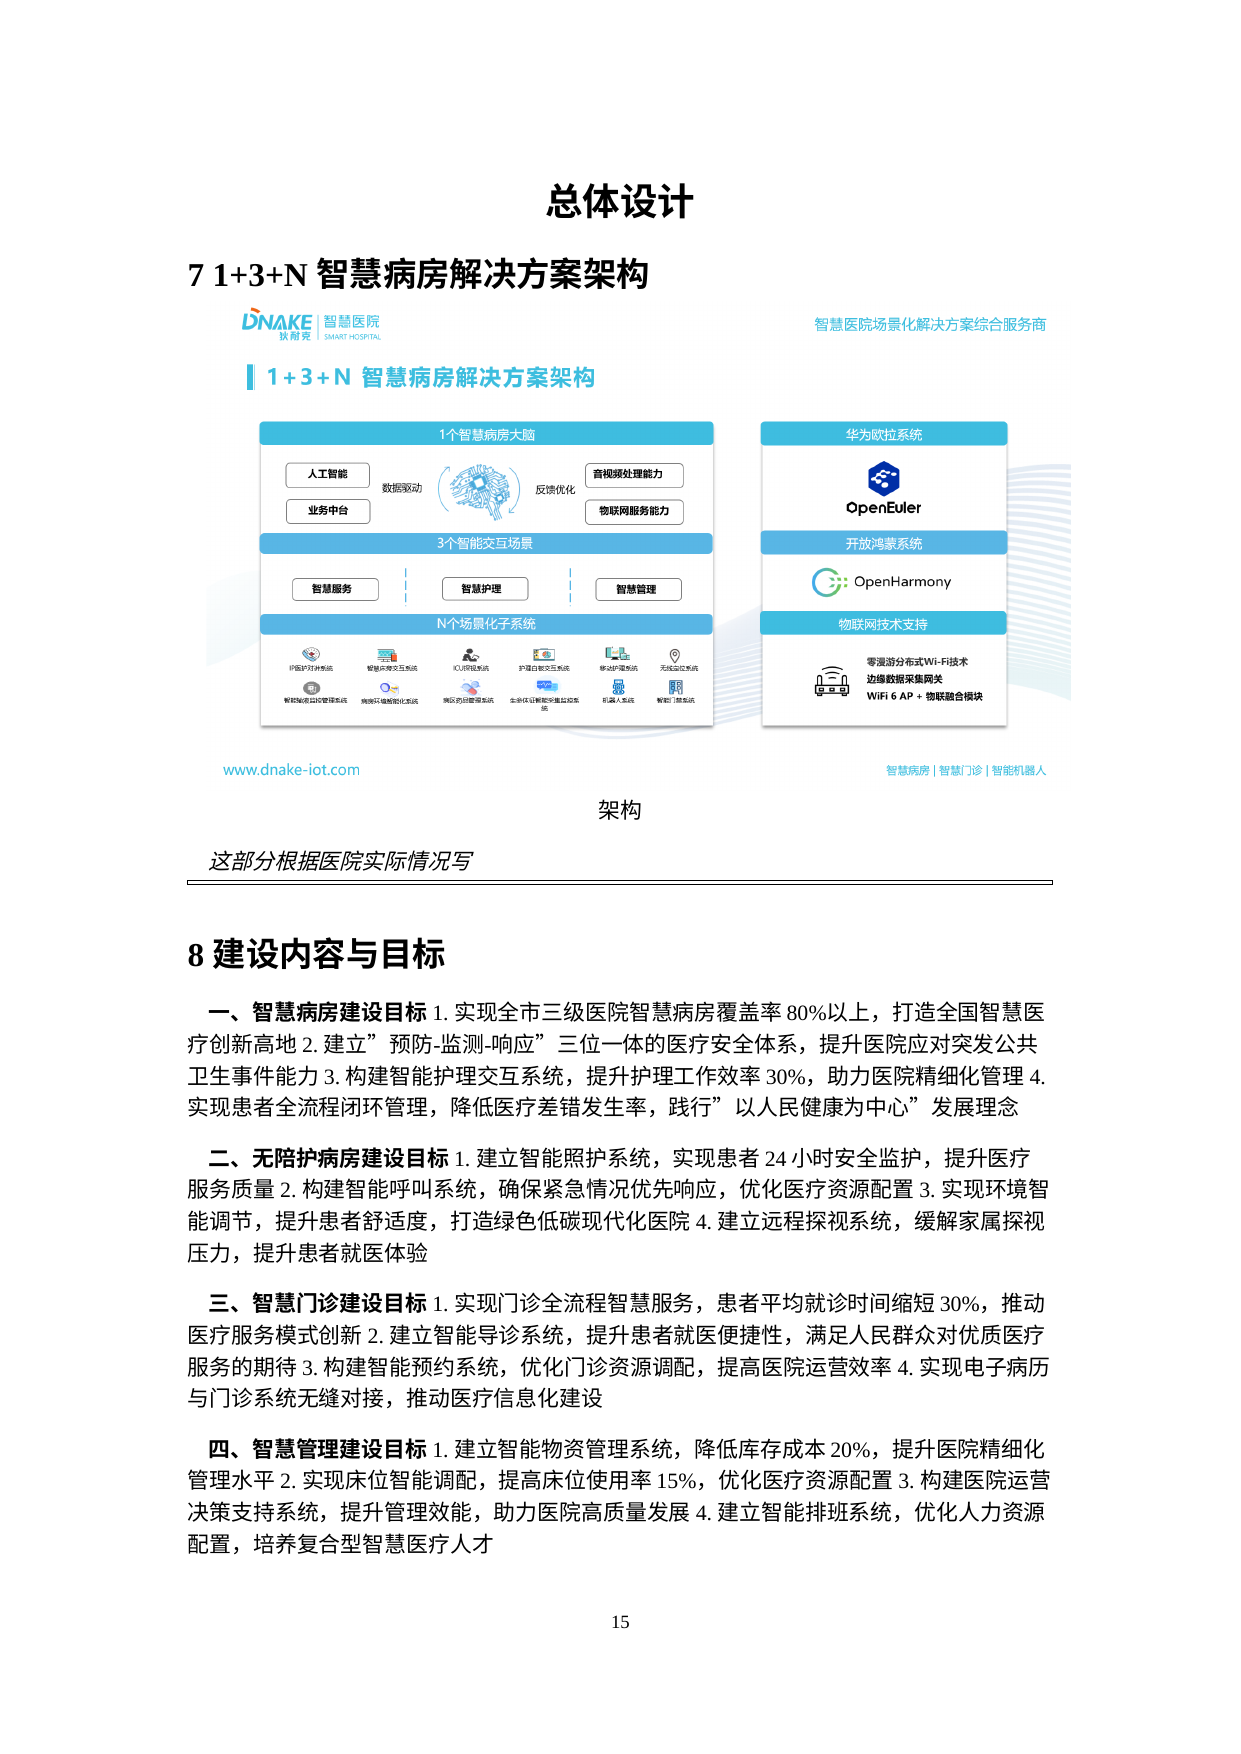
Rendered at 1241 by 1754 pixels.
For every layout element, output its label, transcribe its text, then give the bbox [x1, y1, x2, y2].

subtitle 建设内容与目标 [187, 931, 1053, 977]
subtitle 1+3+N 智慧病房解决方案架构 [187, 251, 1053, 296]
text 架构 [187, 796, 1053, 825]
text 四、智慧管理建设目标 1. 建立智能物资管理系统，降低库存成本20%，提升医院精细化管理水平 2. 实现床位智能调配，提高床位使用率15%，优化医疗资源配置 3. 构建医院运营决策支持系统，提升管理效能，助力医院高质量发展 4. 建立智能排班系统，优化人力资源配置，培养复合型智慧医疗人才 [187, 1432, 1053, 1558]
text 这部分根据医院实际情况写 [187, 844, 1053, 876]
text 一、智慧病房建设目标 1. 实现全市三级医院智慧病房覆盖率80%以上，打造全国智慧医疗创新高地 2. 建立”预防-监测-响应”三位一体的医疗安全体系，提升医院应对突发公共卫生事件能力 3. 构建智能护理交互系统，提升护理工作效率30%，助力医院精细化管理 4. 实现患者全流程闭环管理，降低医疗差错发生率，践行”以人民健康为中心”发展理念 [187, 995, 1053, 1122]
text 三、智慧门诊建设目标 1. 实现门诊全流程智慧服务，患者平均就诊时间缩短30%，推动医疗服务模式创新 2. 建立智能导诊系统，提升患者就医便捷性，满足人民群众对优质医疗服务的期待 3. 构建智能预约系统，优化门诊资源调配，提高医院运营效率 4. 实现电子病历与门诊系统无缝对接，推动医疗信息化建设 [187, 1286, 1053, 1413]
subtitle 总体设计 [187, 175, 1053, 226]
picture [206, 301, 1071, 791]
text 二、无陪护病房建设目标 1. 建立智能照护系统，实现患者24小时安全监护，提升医疗服务质量 2. 构建智能呼叫系统，确保紧急情况优先响应，优化医疗资源配置 3. 实现环境智能调节，提升患者舒适度，打造绿色低碳现代化医院 4. 建立远程探视系统，缓解家属探视压力，提升患者就医体验 [187, 1141, 1053, 1267]
